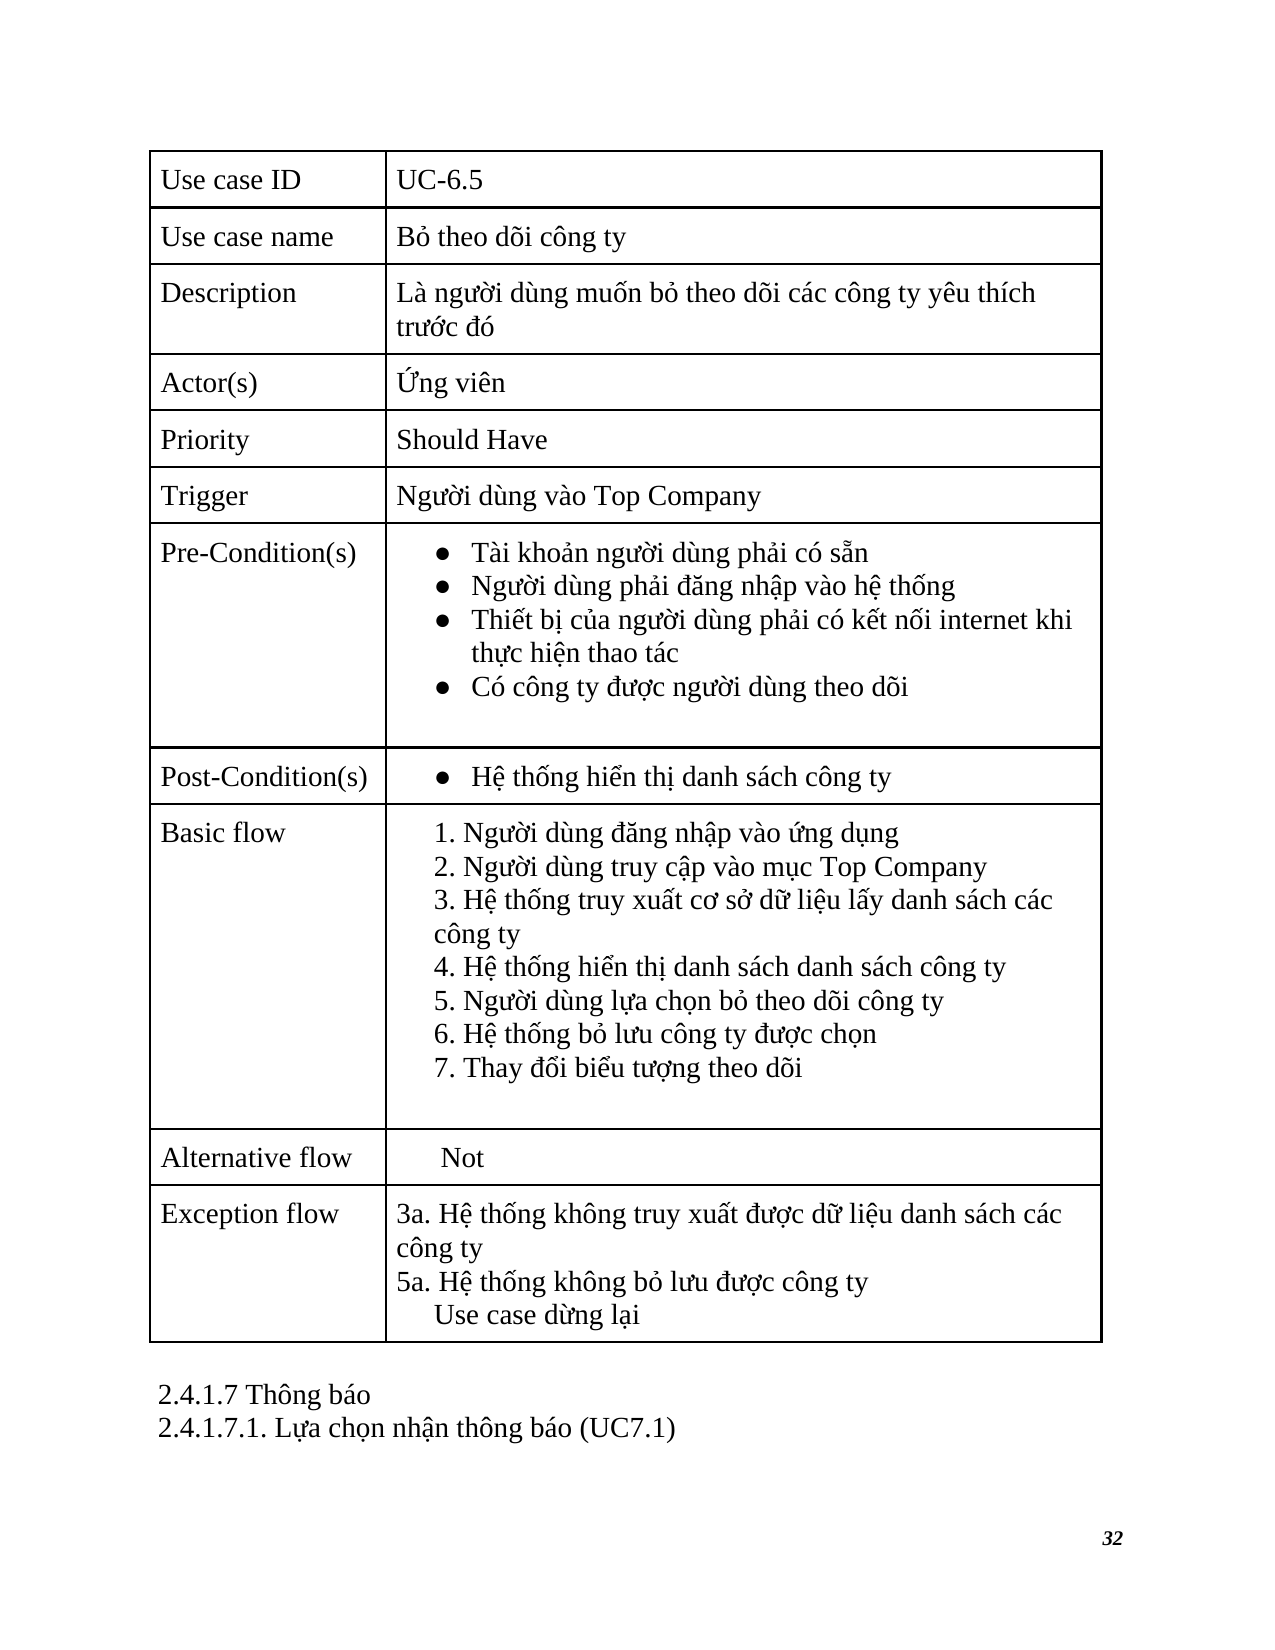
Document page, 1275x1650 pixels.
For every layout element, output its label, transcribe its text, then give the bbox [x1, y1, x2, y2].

table_cell Bỏ theo dõi công ty [387, 209, 1100, 263]
text 2.4.1.7.1. Lựa chọn nhận thông báo (UC7.1) [158, 1410, 1135, 1444]
table_cell Not [387, 1130, 1100, 1184]
table_cell Post-Condition(s) [151, 749, 385, 803]
table_cell Priority [151, 411, 385, 466]
table_cell Trigger [151, 468, 385, 522]
table_cell Should Have [387, 411, 1100, 466]
table_cell 3a. Hệ thống không truy xuất được dữ liệu danh sách các công ty 5a. Hệ thống không bỏ lưu được công ty Use case dừng lại [387, 1186, 1100, 1341]
table_cell Use case name [151, 209, 385, 263]
table_cell Alternative flow [151, 1130, 385, 1184]
table_cell Hệ thống hiển thị danh sách công ty [387, 749, 1100, 803]
table_cell 1. Người dùng đăng nhập vào ứng dụng 2. Người dùng truy cập vào mục Top Company 3. Hệ thống truy xuất cơ sở dữ liệu lấy danh sách các công ty 4. Hệ thống hiển thị danh sách danh sách công ty 5. Người dùng lựa chọn bỏ theo dõi công ty 6. Hệ thống bỏ lưu công ty được chọn 7. Thay đổi biểu tượng theo dõi [387, 805, 1100, 1128]
table_cell Ứng viên [387, 355, 1100, 409]
table_cell Actor(s) [151, 355, 385, 409]
table_cell Người dùng vào Top Company [387, 468, 1100, 522]
table_header UC-6.5 [387, 152, 1100, 206]
table_cell Description [151, 265, 385, 353]
table_cell Pre-Condition(s) [151, 524, 385, 746]
table_cell Tài khoản người dùng phải có sẵn Người dùng phải đăng nhập vào hệ thống Thiết bị của người dùng phải có kết nối internet khi thực hiện thao tác Có công ty được người dùng theo dõi [387, 524, 1100, 746]
table_cell Exception flow [151, 1186, 385, 1341]
table_header Use case ID [151, 152, 385, 206]
text 2.4.1.7 Thông báo [158, 1377, 1135, 1410]
table_cell Basic flow [151, 805, 385, 1128]
table_cell Là người dùng muốn bỏ theo dõi các công ty yêu thích trước đó [387, 265, 1100, 353]
